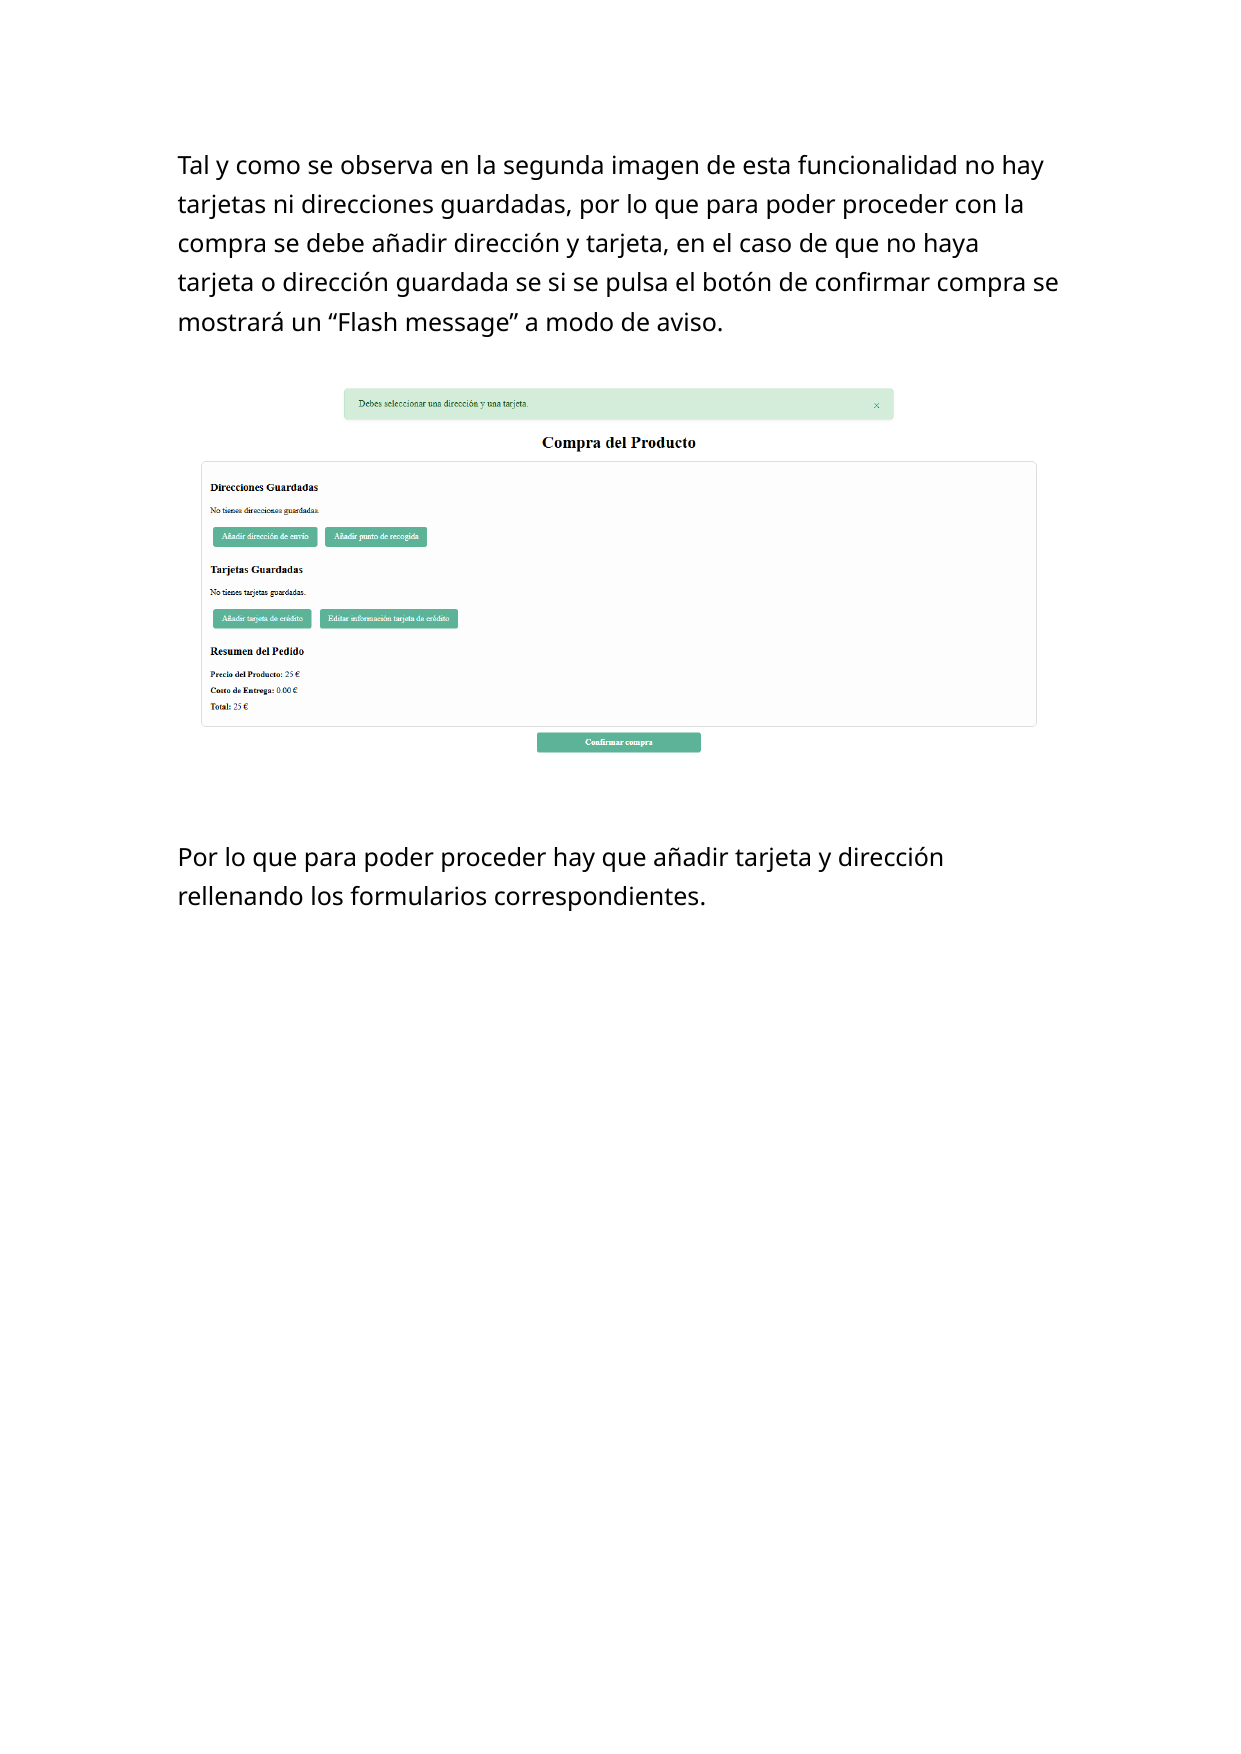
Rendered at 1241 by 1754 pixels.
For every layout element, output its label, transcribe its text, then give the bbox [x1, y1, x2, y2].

text Por lo que para poder proceder hay que añadir tarjeta y dirección rellenando los formularios correspondientes. [177, 840, 1063, 913]
text Tal y como se observa en la segunda imagen de esta funcionalidad no hay tarjetas ni direcciones guardadas, por lo que para poder proceder con la compra se debe añadir dirección y tarjeta, en el caso de que no haya tarjeta o dirección guardada se si se pulsa el botón de confirmar compra se mostrará un “Flash message” a modo de aviso. [177, 148, 1063, 338]
picture [177, 360, 1063, 763]
